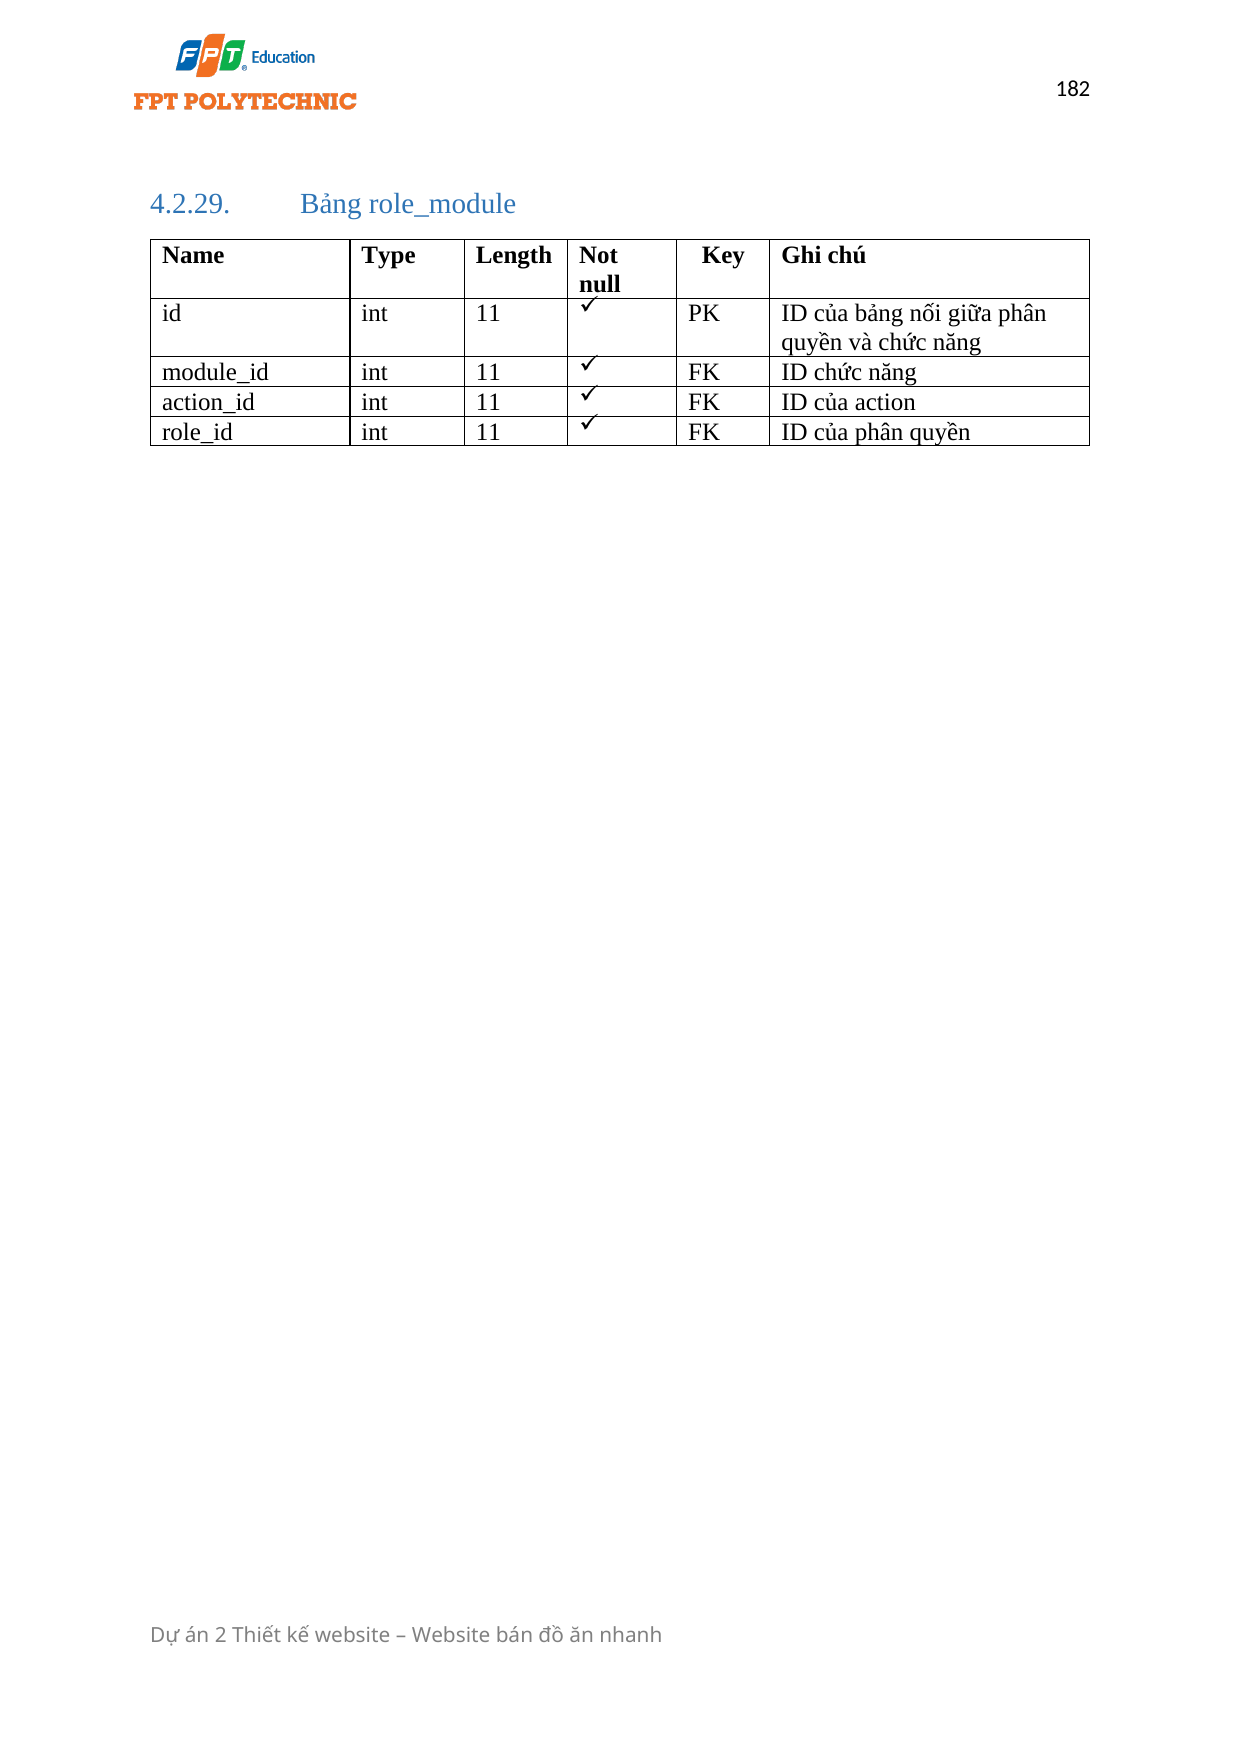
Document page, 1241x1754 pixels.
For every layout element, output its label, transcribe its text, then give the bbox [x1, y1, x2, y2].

table_cell 11 [465, 357, 567, 386]
table_cell role_id [151, 417, 349, 445]
table_header Key [677, 240, 769, 297]
table_header Type [351, 240, 464, 297]
table_cell [568, 417, 676, 445]
list Bảng role_module [150, 186, 1090, 220]
table_cell int [351, 387, 464, 416]
table_cell 11 [465, 387, 567, 416]
table_cell id [151, 299, 349, 356]
table_header Not null [568, 240, 676, 297]
table_cell action_id [151, 387, 349, 416]
table_cell int [351, 299, 464, 356]
table_header Name [151, 240, 349, 297]
table_cell [568, 299, 676, 356]
table_cell [568, 357, 676, 386]
table_cell int [351, 417, 464, 445]
table_cell 11 [465, 417, 567, 445]
table_cell FK [677, 417, 769, 445]
table_cell 11 [465, 299, 567, 356]
picture [126, 26, 364, 117]
table_cell FK [677, 387, 769, 416]
table_cell module_id [151, 357, 349, 386]
table_cell ID chức năng [770, 357, 1089, 386]
table_header Length [465, 240, 567, 297]
table_cell int [351, 357, 464, 386]
table_cell ID của phân quyền [770, 417, 1089, 445]
table_cell [568, 387, 676, 416]
table_cell ID của action [770, 387, 1089, 416]
table_cell PK [677, 299, 769, 356]
table_cell FK [677, 357, 769, 386]
table_cell ID của bảng nối giữa phân quyền và chức năng [770, 299, 1089, 356]
table_header Ghi chú [770, 240, 1089, 297]
